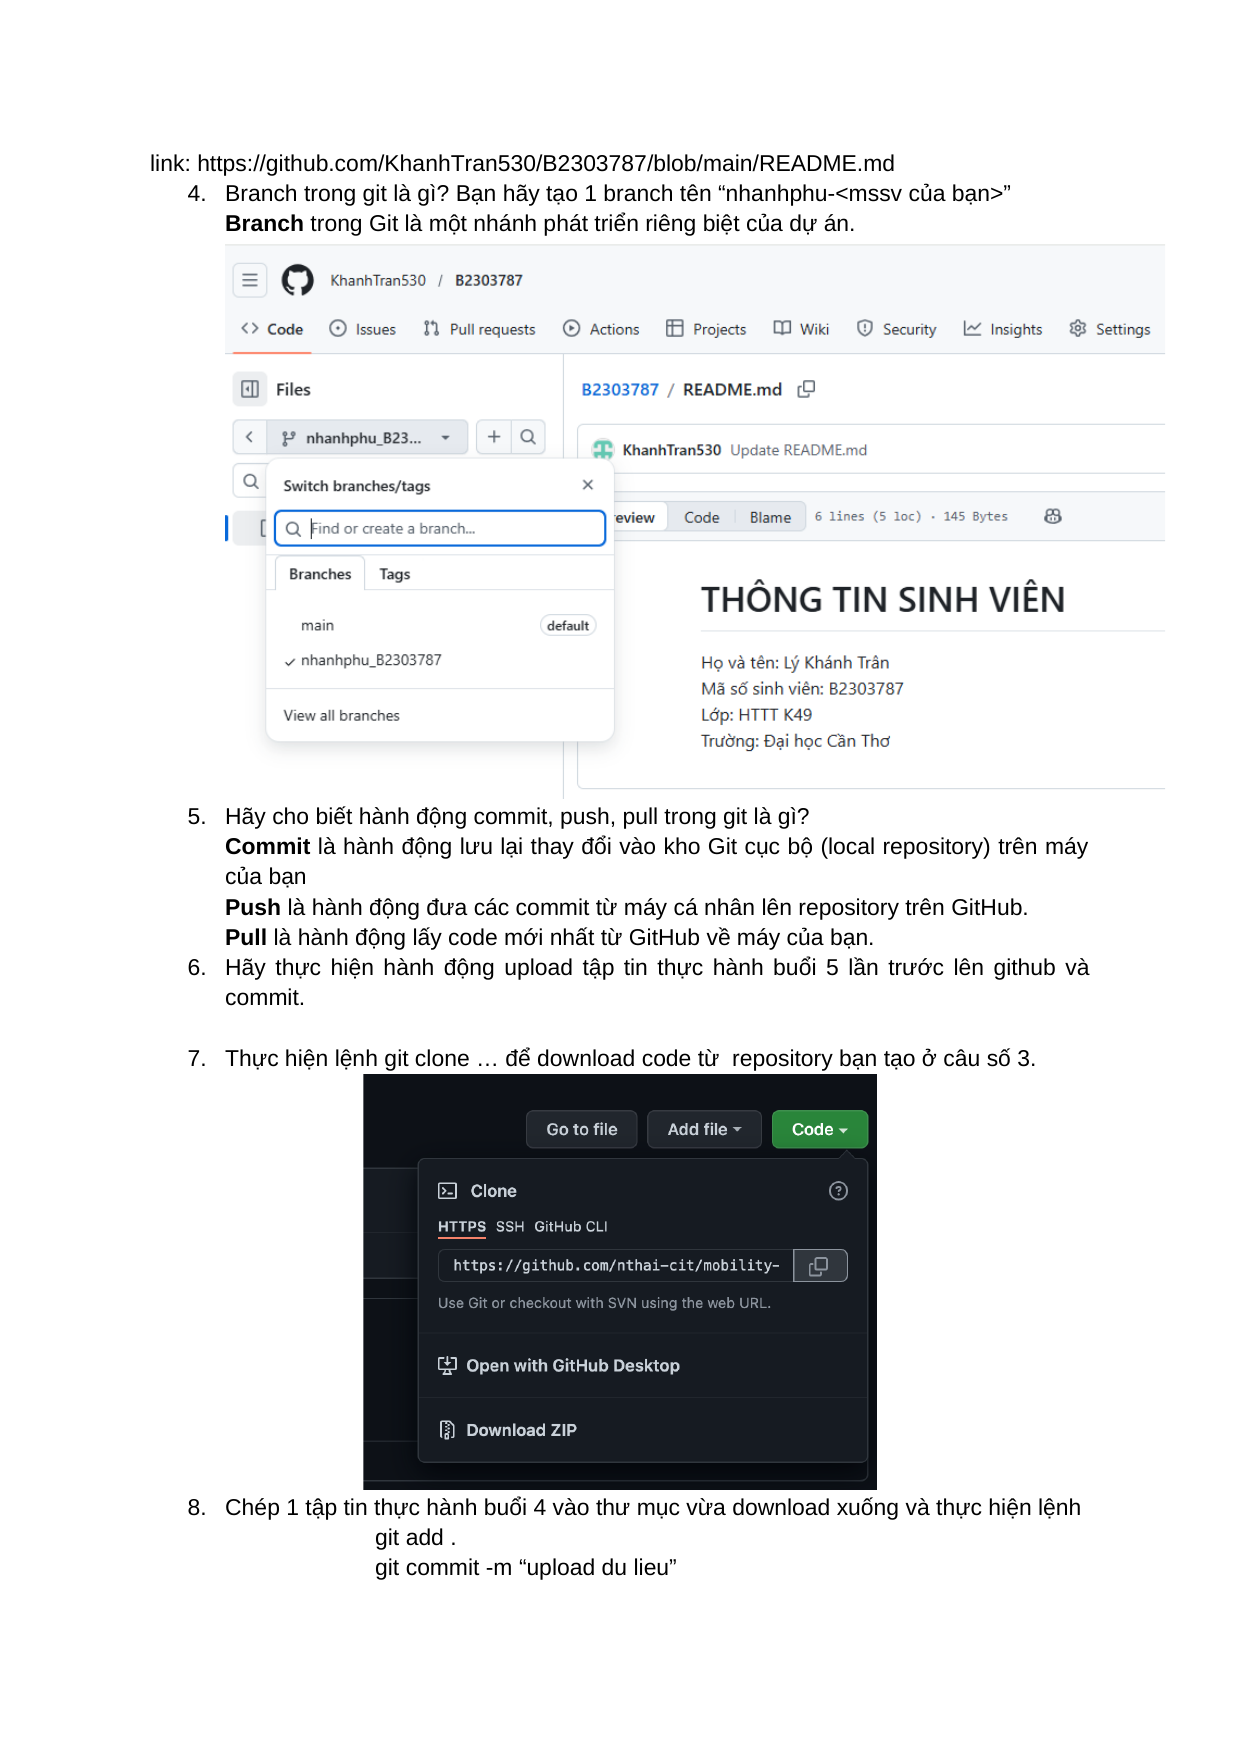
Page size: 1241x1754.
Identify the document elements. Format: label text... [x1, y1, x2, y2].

list Branch trong git là gì? Bạn hãy tạo 1 branch tên “nhanhphu-<mssv của bạn>” [187, 180, 1090, 207]
text git commit -m “upload du lieu” [375, 1554, 1090, 1580]
picture [363, 1074, 877, 1490]
text Branch trong Git là một nhánh phát triển riêng biệt của dự án. [225, 210, 1090, 237]
text Pull là hành động lấy code mới nhất từ GitHub về máy của bạn. [225, 924, 1090, 950]
list Hãy thực hiện hành động upload tập tin thực hành buổi 5 lần trước lên github và commit. [187, 954, 1090, 1010]
list Thực hiện lệnh git clone … để download code từ repository bạn tạo ở câu số 3. [187, 1044, 1090, 1071]
text git add . [375, 1524, 1090, 1550]
text Commit là hành động lưu lại thay đổi vào kho Git cục bộ (local repository) trên máy của bạn [225, 833, 1090, 889]
list Hãy cho biết hành động commit, push, pull trong git là gì? [187, 803, 1090, 829]
list Chép 1 tập tin thực hành buổi 4 vào thư mục vừa download xuống và thực hiện lệnh [187, 1493, 1090, 1520]
text link: https://github.com/KhanhTran530/B2303787/blob/main/README.md [150, 150, 1090, 176]
picture [225, 240, 1166, 799]
text Push là hành động đưa các commit từ máy cá nhân lên repository trên GitHub. [225, 893, 1090, 920]
